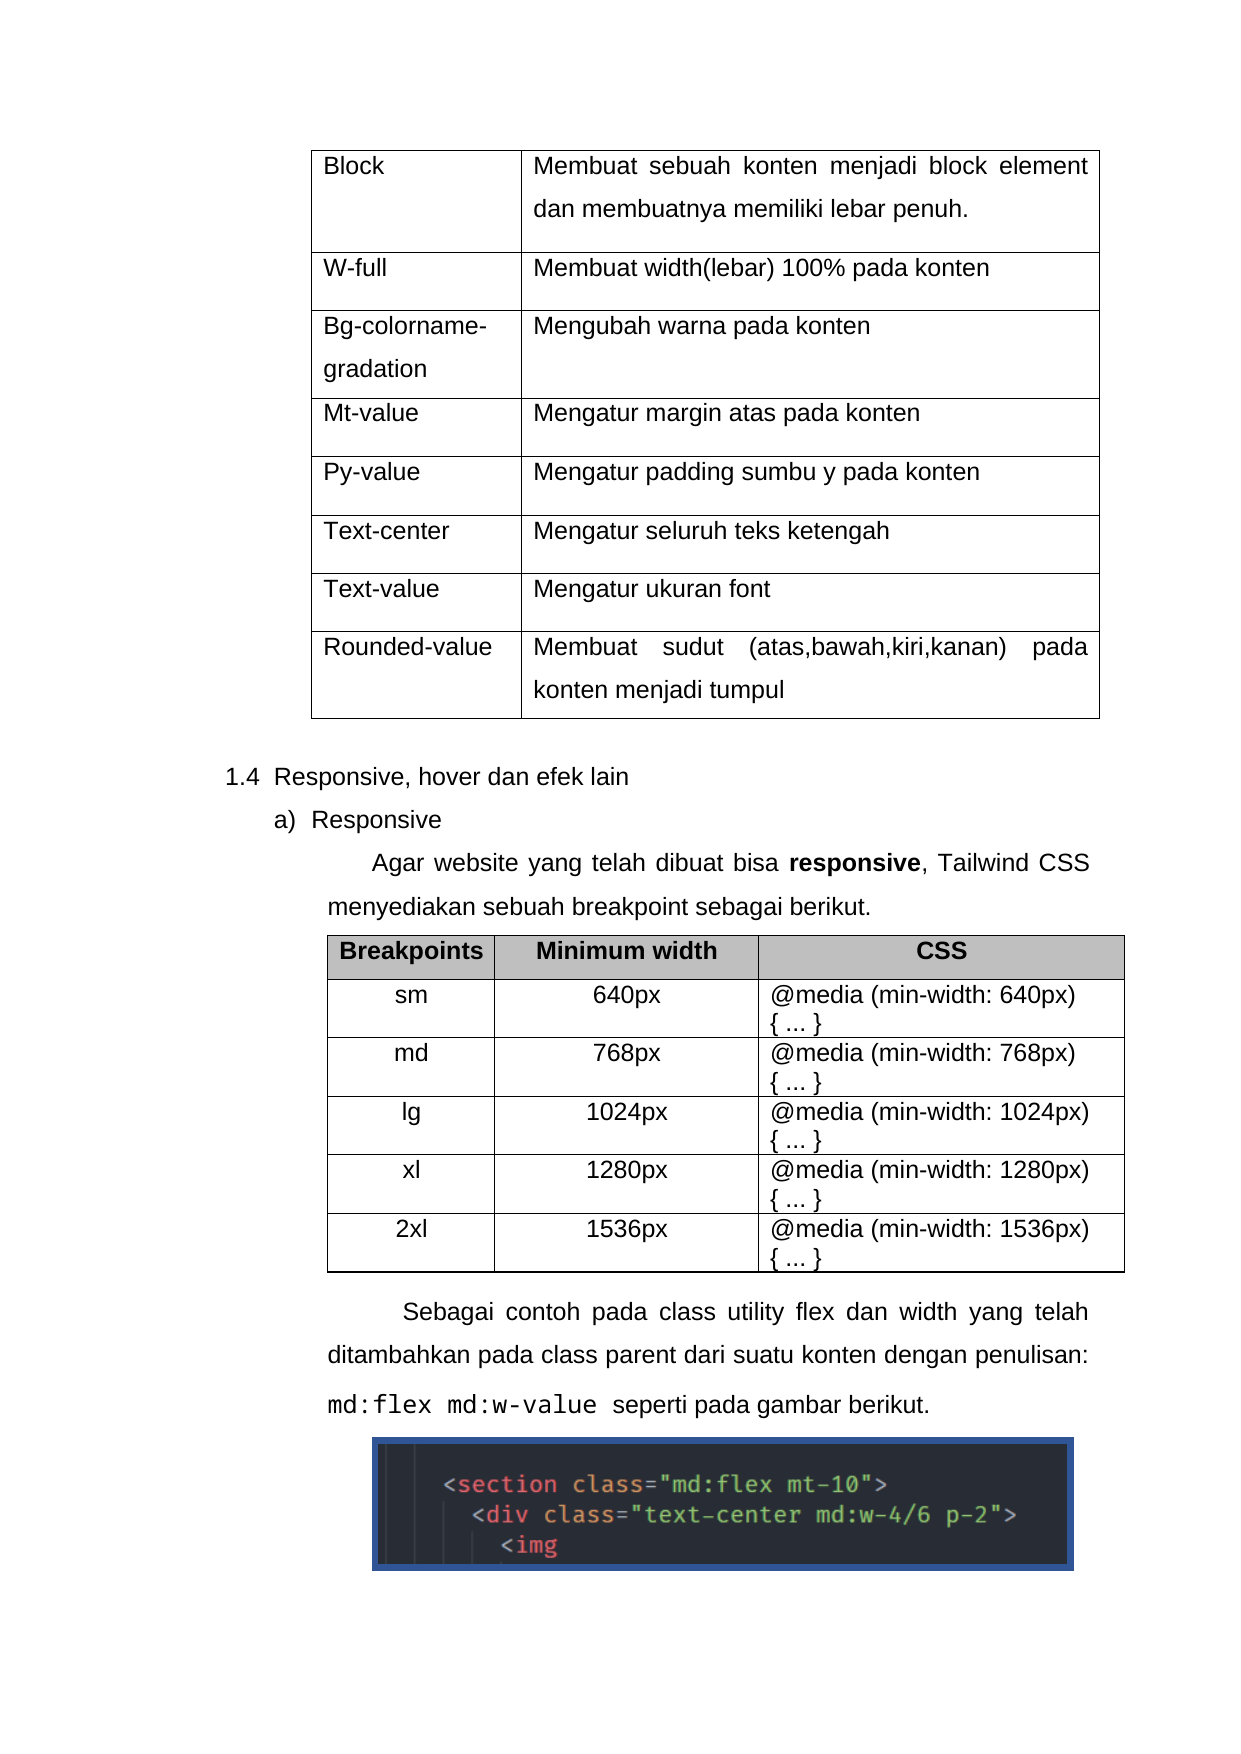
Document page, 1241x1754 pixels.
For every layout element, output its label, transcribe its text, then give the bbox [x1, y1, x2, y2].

table_cell Mengubah warna pada konten [522, 311, 1099, 397]
table_cell Rounded-value [312, 632, 521, 718]
table_cell 640px [495, 980, 758, 1037]
table_cell 1280px [495, 1155, 758, 1213]
table_cell Block [312, 151, 521, 252]
table_cell @media (min-width: 1024px) { ... } [759, 1097, 1124, 1154]
table_cell Mt-value [312, 399, 521, 456]
list Responsive [274, 805, 1090, 834]
table_cell Membuat sudut (atas,bawah,kiri,kanan) pada konten menjadi tumpul [522, 632, 1099, 718]
table_cell Membuat width(lebar) 100% pada konten [522, 253, 1099, 310]
table_cell Mengatur padding sumbu y pada konten [522, 457, 1099, 515]
text Agar website yang telah dibuat bisa responsive, Tailwind CSS menyediakan sebuah breakpoint sebagai berikut. [327, 848, 1090, 920]
table_cell @media (min-width: 1280px) { ... } [759, 1155, 1124, 1213]
table_cell sm [328, 980, 494, 1037]
table_cell Mengatur ukuran font [522, 574, 1099, 631]
table_cell @media (min-width: 640px) { ... } [759, 980, 1124, 1037]
table_header Minimum width [495, 936, 758, 979]
table_cell W-full [312, 253, 521, 310]
table_cell Py-value [312, 457, 521, 515]
picture [378, 1444, 1067, 1564]
table_header Breakpoints [328, 936, 494, 979]
table_cell @media (min-width: 1536px) { ... } [759, 1214, 1124, 1271]
table_cell md [328, 1038, 494, 1096]
table_cell Bg-colorname-gradation [312, 311, 521, 397]
table_cell Mengatur seluruh teks ketengah [522, 516, 1099, 573]
text Sebagai contoh pada class utility flex dan width yang telah ditambahkan pada class parent dari suatu konten dengan penulisan: md:flex md:w-value seperti pada gambar berikut. [327, 1297, 1090, 1420]
table_cell lg [328, 1097, 494, 1154]
list Responsive, hover dan efek lain [225, 762, 1090, 791]
table_cell 1536px [495, 1214, 758, 1271]
table_cell Text-center [312, 516, 521, 573]
table_cell Text-value [312, 574, 521, 631]
table_cell xl [328, 1155, 494, 1213]
table_header CSS [759, 936, 1124, 979]
table_cell @media (min-width: 768px) { ... } [759, 1038, 1124, 1096]
table_cell 1024px [495, 1097, 758, 1154]
table_cell Membuat sebuah konten menjadi block element dan membuatnya memiliki lebar penuh. [522, 151, 1099, 252]
table_cell 2xl [328, 1214, 494, 1271]
table_cell 768px [495, 1038, 758, 1096]
table_cell Mengatur margin atas pada konten [522, 399, 1099, 456]
